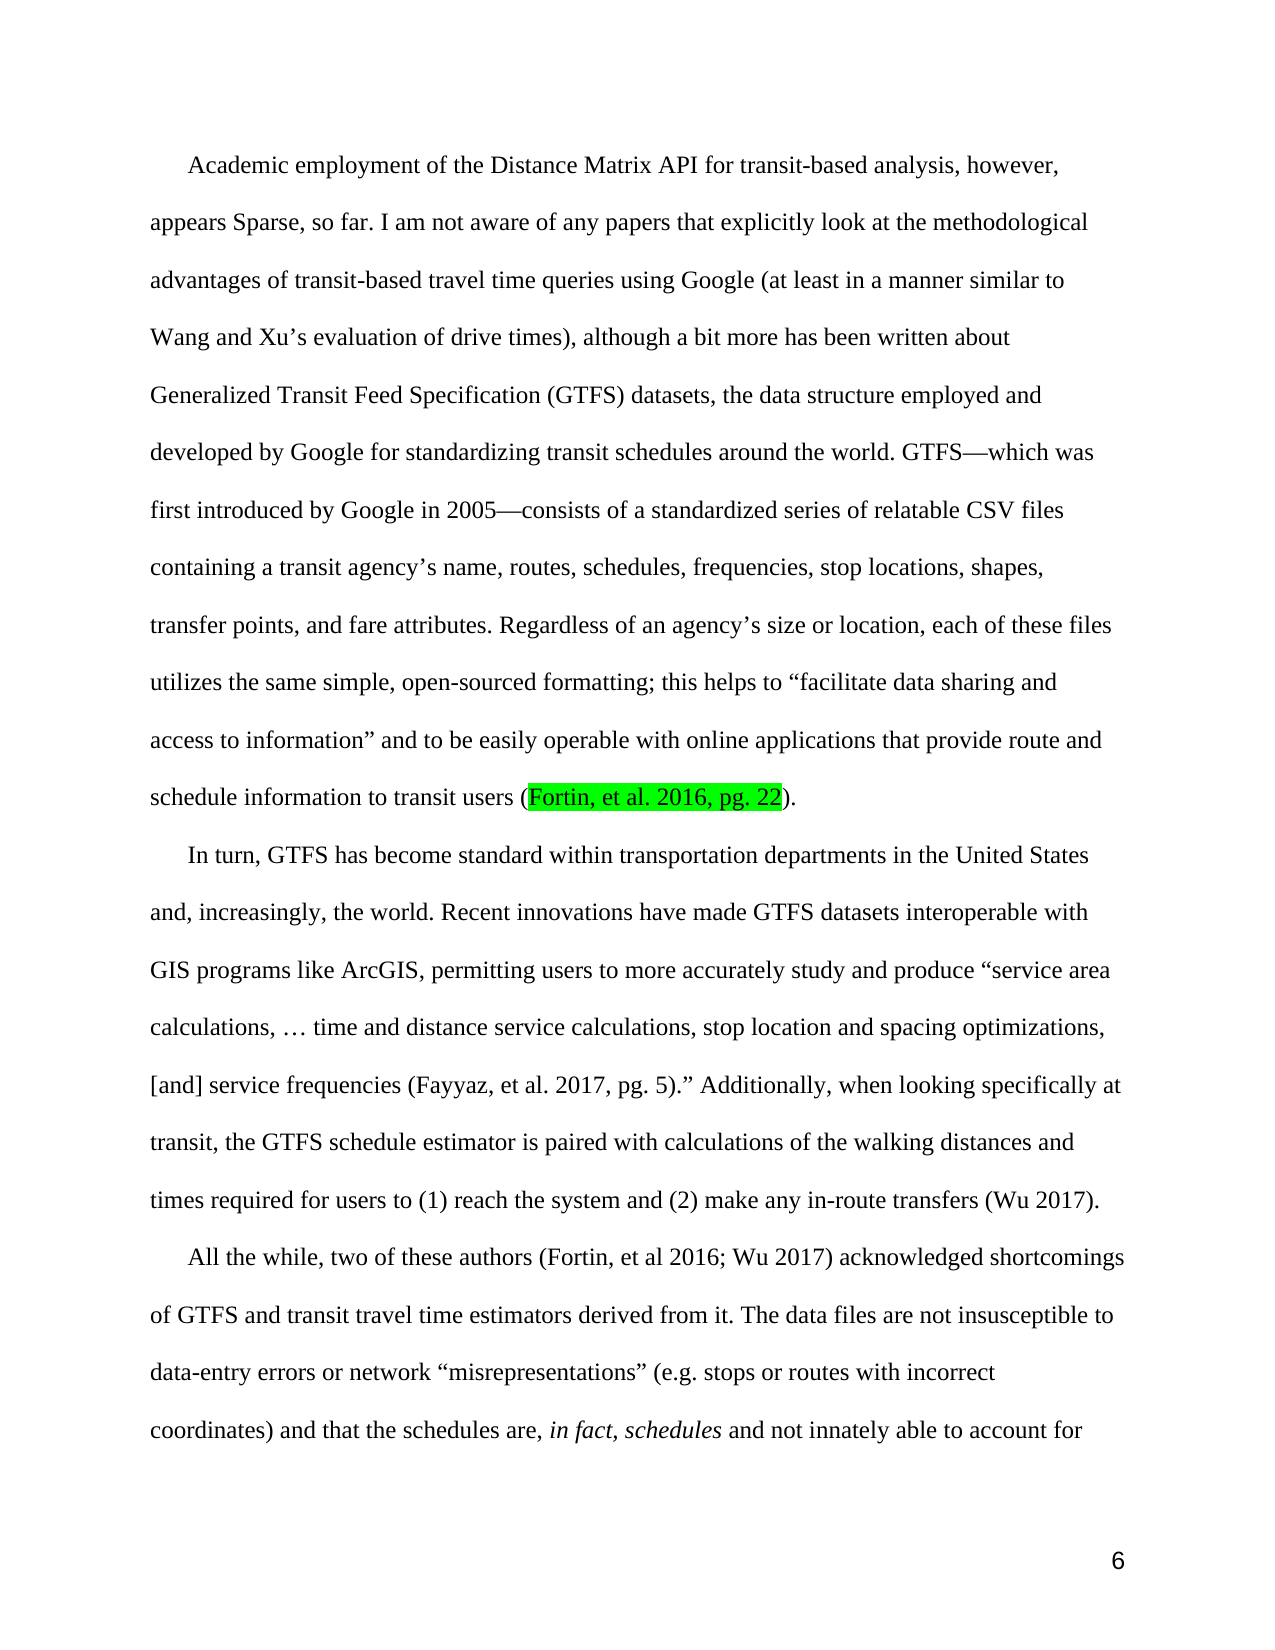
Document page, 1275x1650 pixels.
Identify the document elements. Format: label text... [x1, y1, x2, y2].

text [150, 1242, 1125, 1444]
text In turn, GTFS has become standard within transportation departments in the United States and, increasingly, the world. Recent innovations have made GTFS datasets interoperable with GIS programs like ArcGIS, permitting users to more accurately study and produce “service area calculations, … time and distance service calculations, stop location and spacing optimizations, [and] service frequencies (Fayyaz, et al. 2017, pg. 5).” Additionally, when looking specifically at transit, the GTFS schedule estimator is paired with calculations of the walking distances and times required for users to (1) reach the system and (2) make any in-route transfers (Wu 2017). [150, 840, 1125, 1214]
text Academic employment of the Distance Matrix API for transit-based analysis, however, appears Sparse, so far. I am not aware of any papers that explicitly look at the methodological advantages of transit-based travel time queries using Google (at least in a manner similar to Wang and Xu’s evaluation of drive times), although a bit more has been written about Generalized Transit Feed Specification (GTFS) datasets, the data structure employed and developed by Google for standardizing transit schedules around the world. GTFS—which was first introduced by Google in 2005—consists of a standardized series of relatable CSV files containing a transit agency’s name, routes, schedules, frequencies, stop locations, shapes, transfer points, and fare attributes. Regardless of an agency’s size or location, each of these files utilizes the same simple, open-sourced formatting; this helps to “facilitate data sharing and access to information” and to be easily operable with online applications that provide route and schedule information to transit users (Fortin, et al. 2016, pg. 22). [150, 150, 1125, 811]
